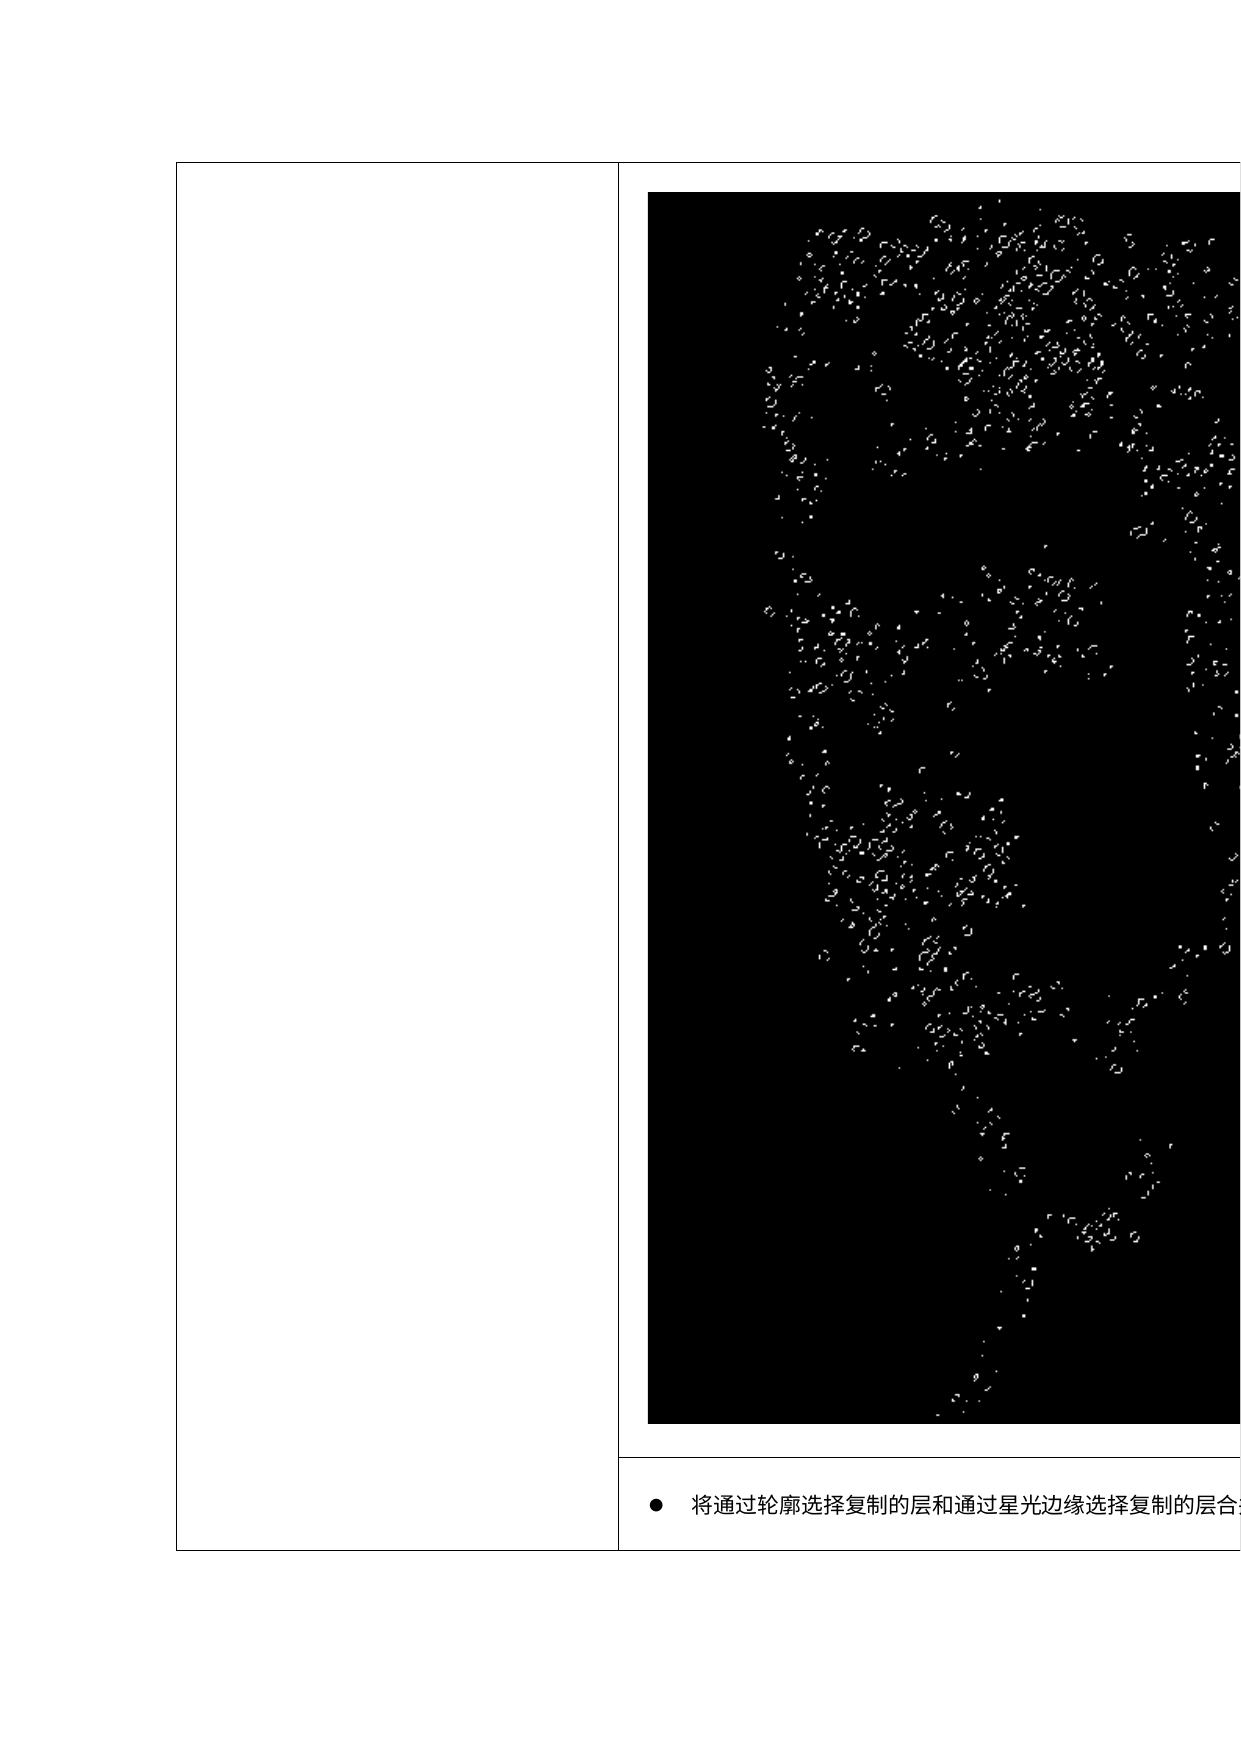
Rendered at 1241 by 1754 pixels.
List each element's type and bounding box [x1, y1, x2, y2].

picture [647, 192, 1241, 1424]
table_cell [619, 163, 1240, 1457]
table_cell [619, 1458, 1240, 1550]
